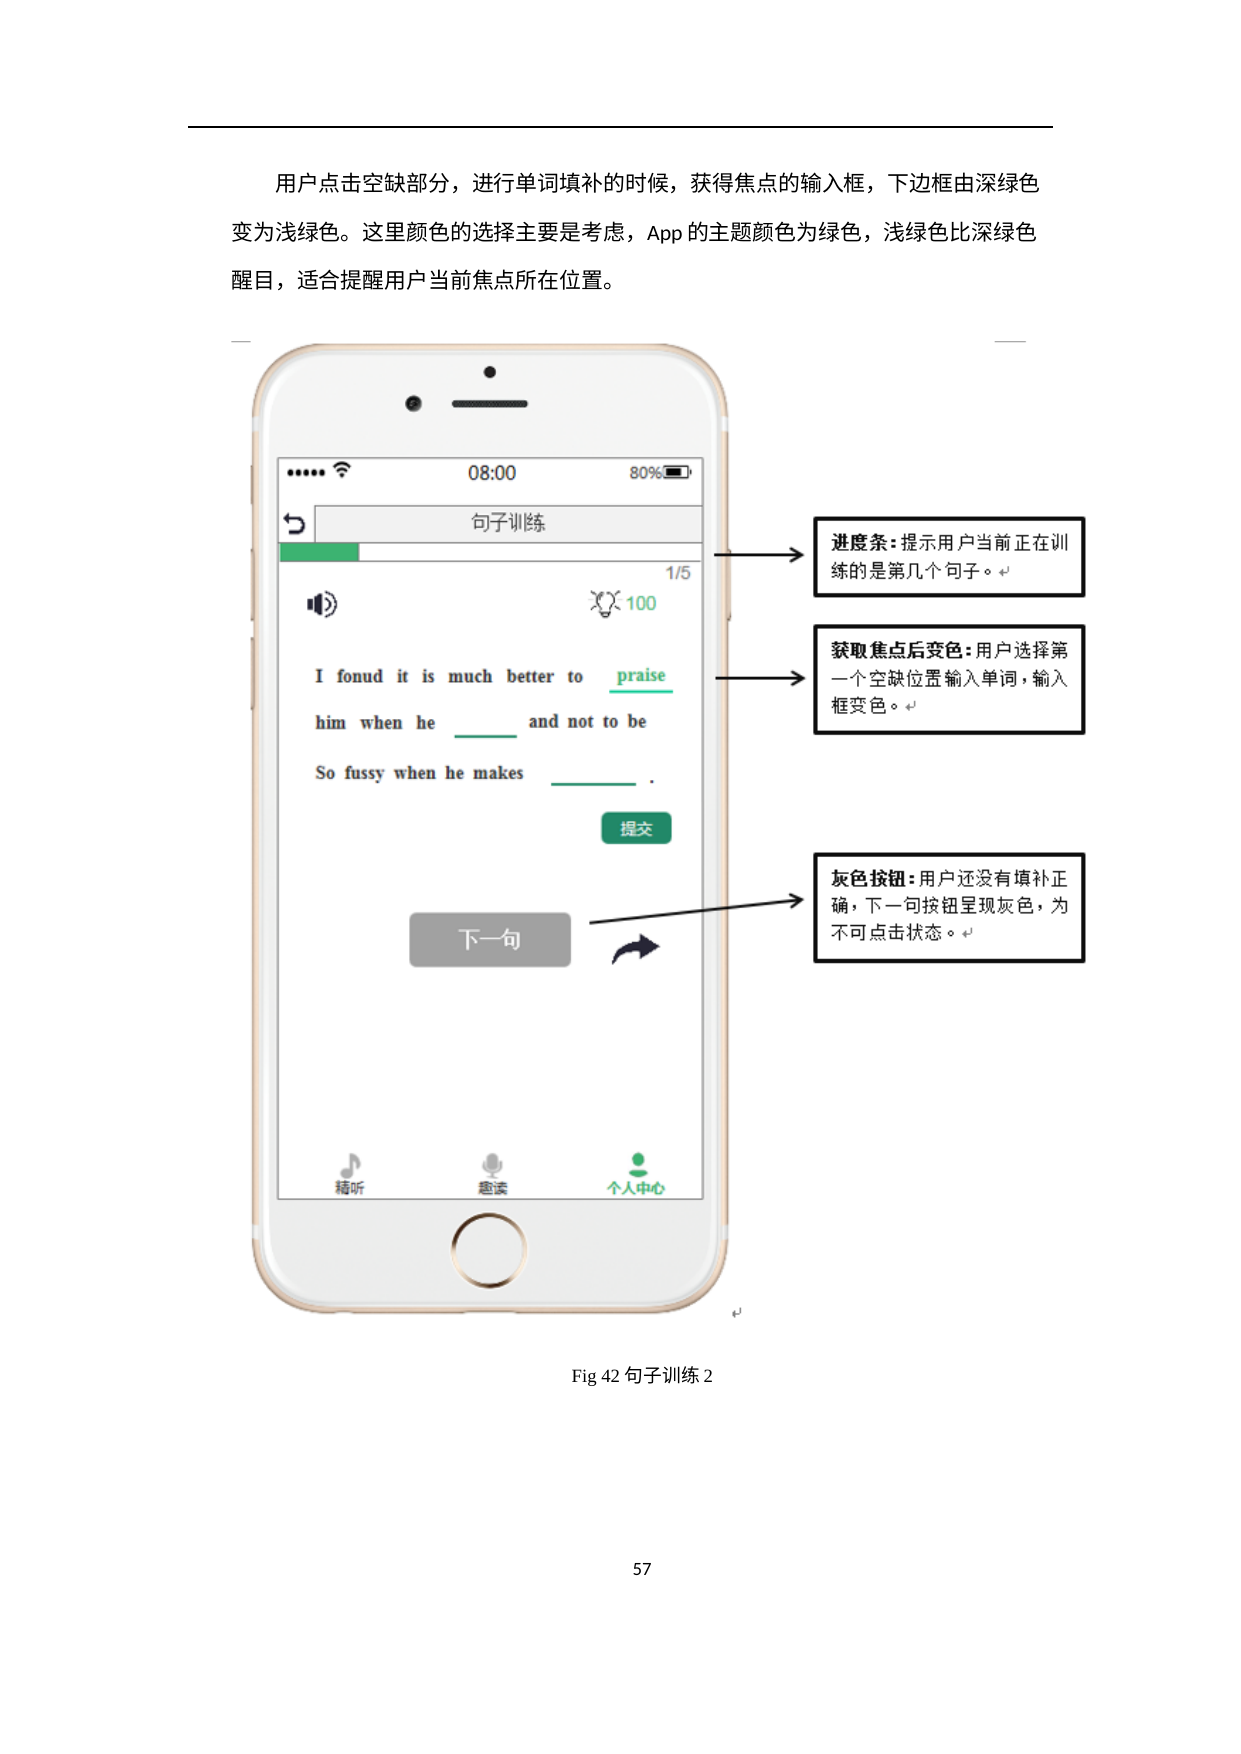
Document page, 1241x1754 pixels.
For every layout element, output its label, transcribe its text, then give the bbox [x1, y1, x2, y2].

text 用户点击空缺部分，进行单词填补的时候，获得焦点的输入框，下边框由深绿色变为浅绿色。这里颜色的选择主要是考虑，App的主题颜色为绿色，浅绿色比深绿色醒目，适合提醒用户当前焦点所在位置。 [231, 166, 1053, 296]
picture [231, 341, 1097, 1322]
